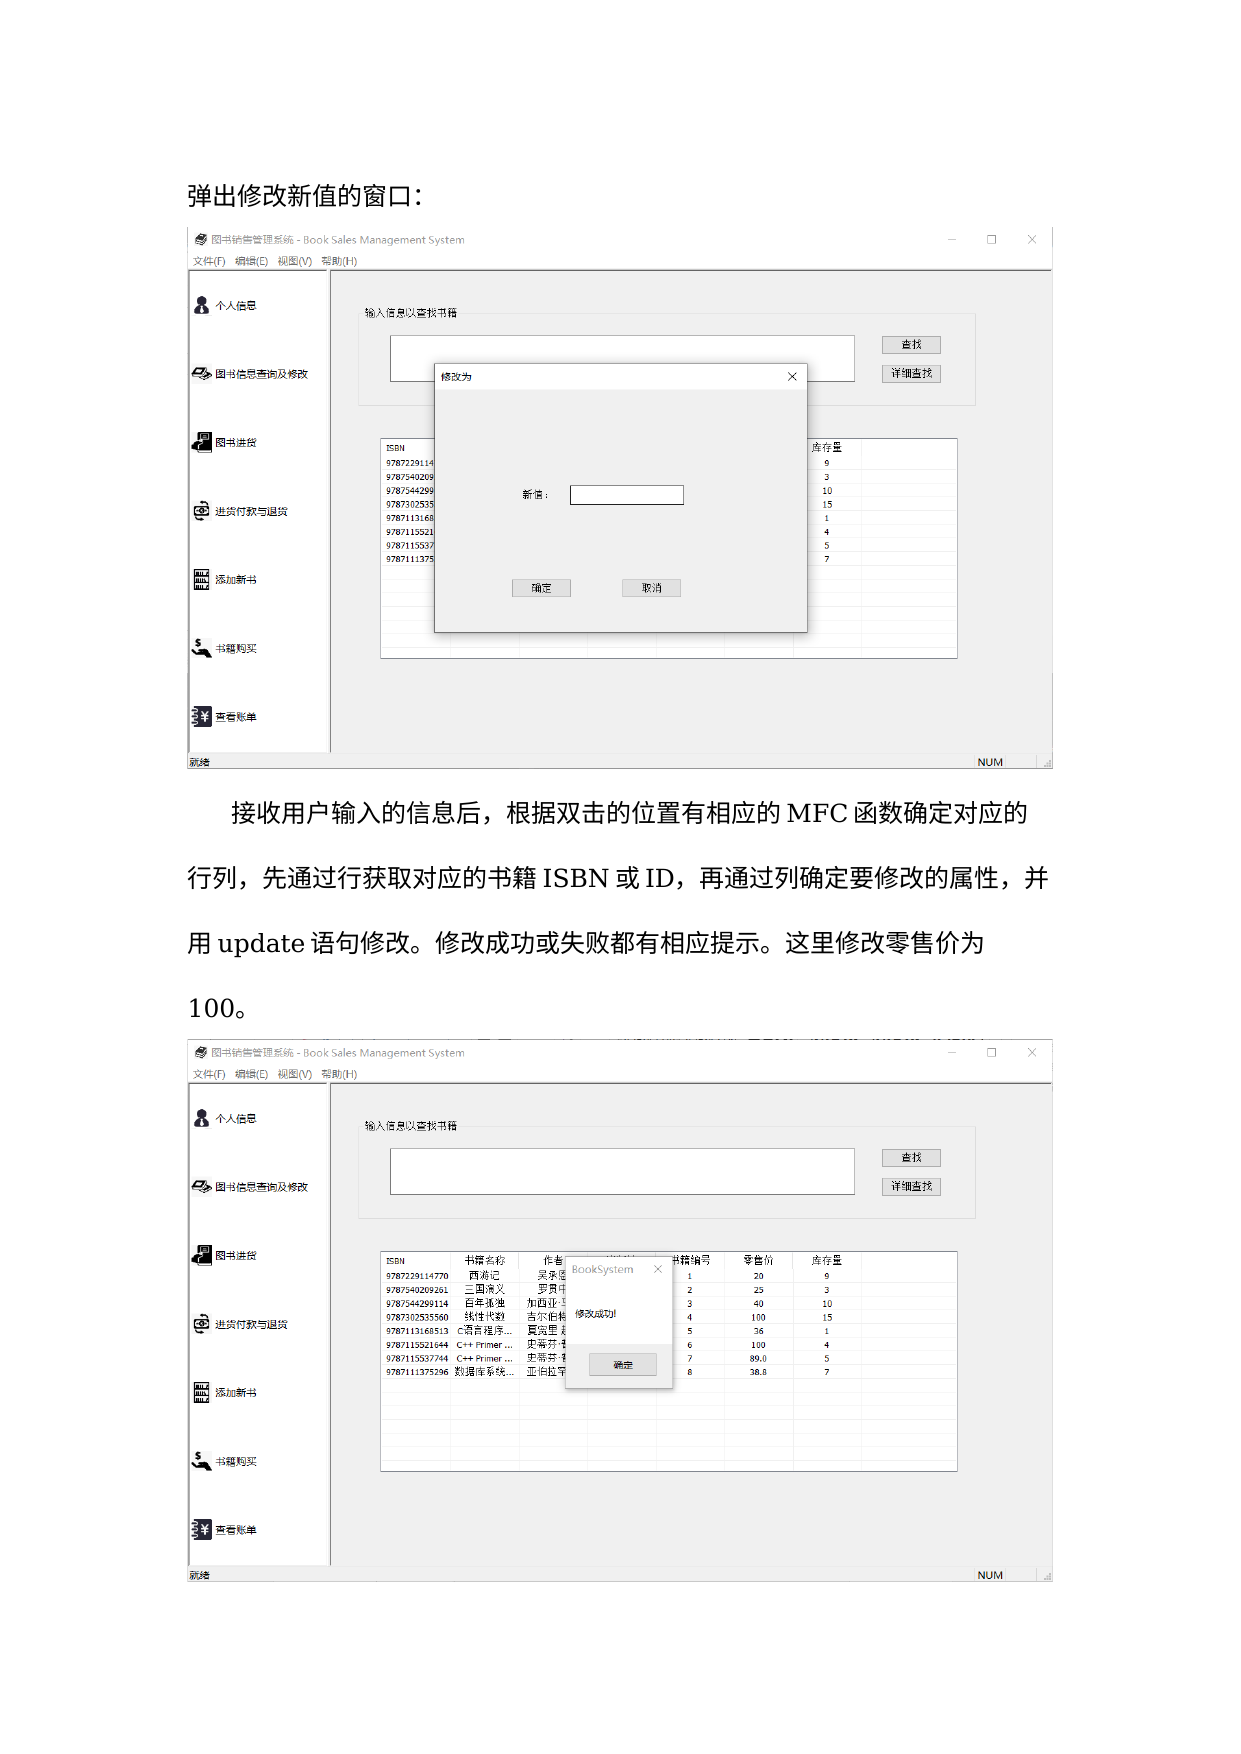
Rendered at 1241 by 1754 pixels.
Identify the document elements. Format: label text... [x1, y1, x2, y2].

picture [187, 227, 1053, 769]
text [187, 162, 1053, 227]
text 接收用户输入的信息后，根据双击的位置有相应的MFC函数确定对应的行列，先通过行获取对应的书籍ISBN或ID，再通过列确定要修改的属性，并用update语句修改。修改成功或失败都有相应提示。这里修改零售价为100。 [187, 779, 1053, 1039]
picture [187, 1039, 1053, 1582]
